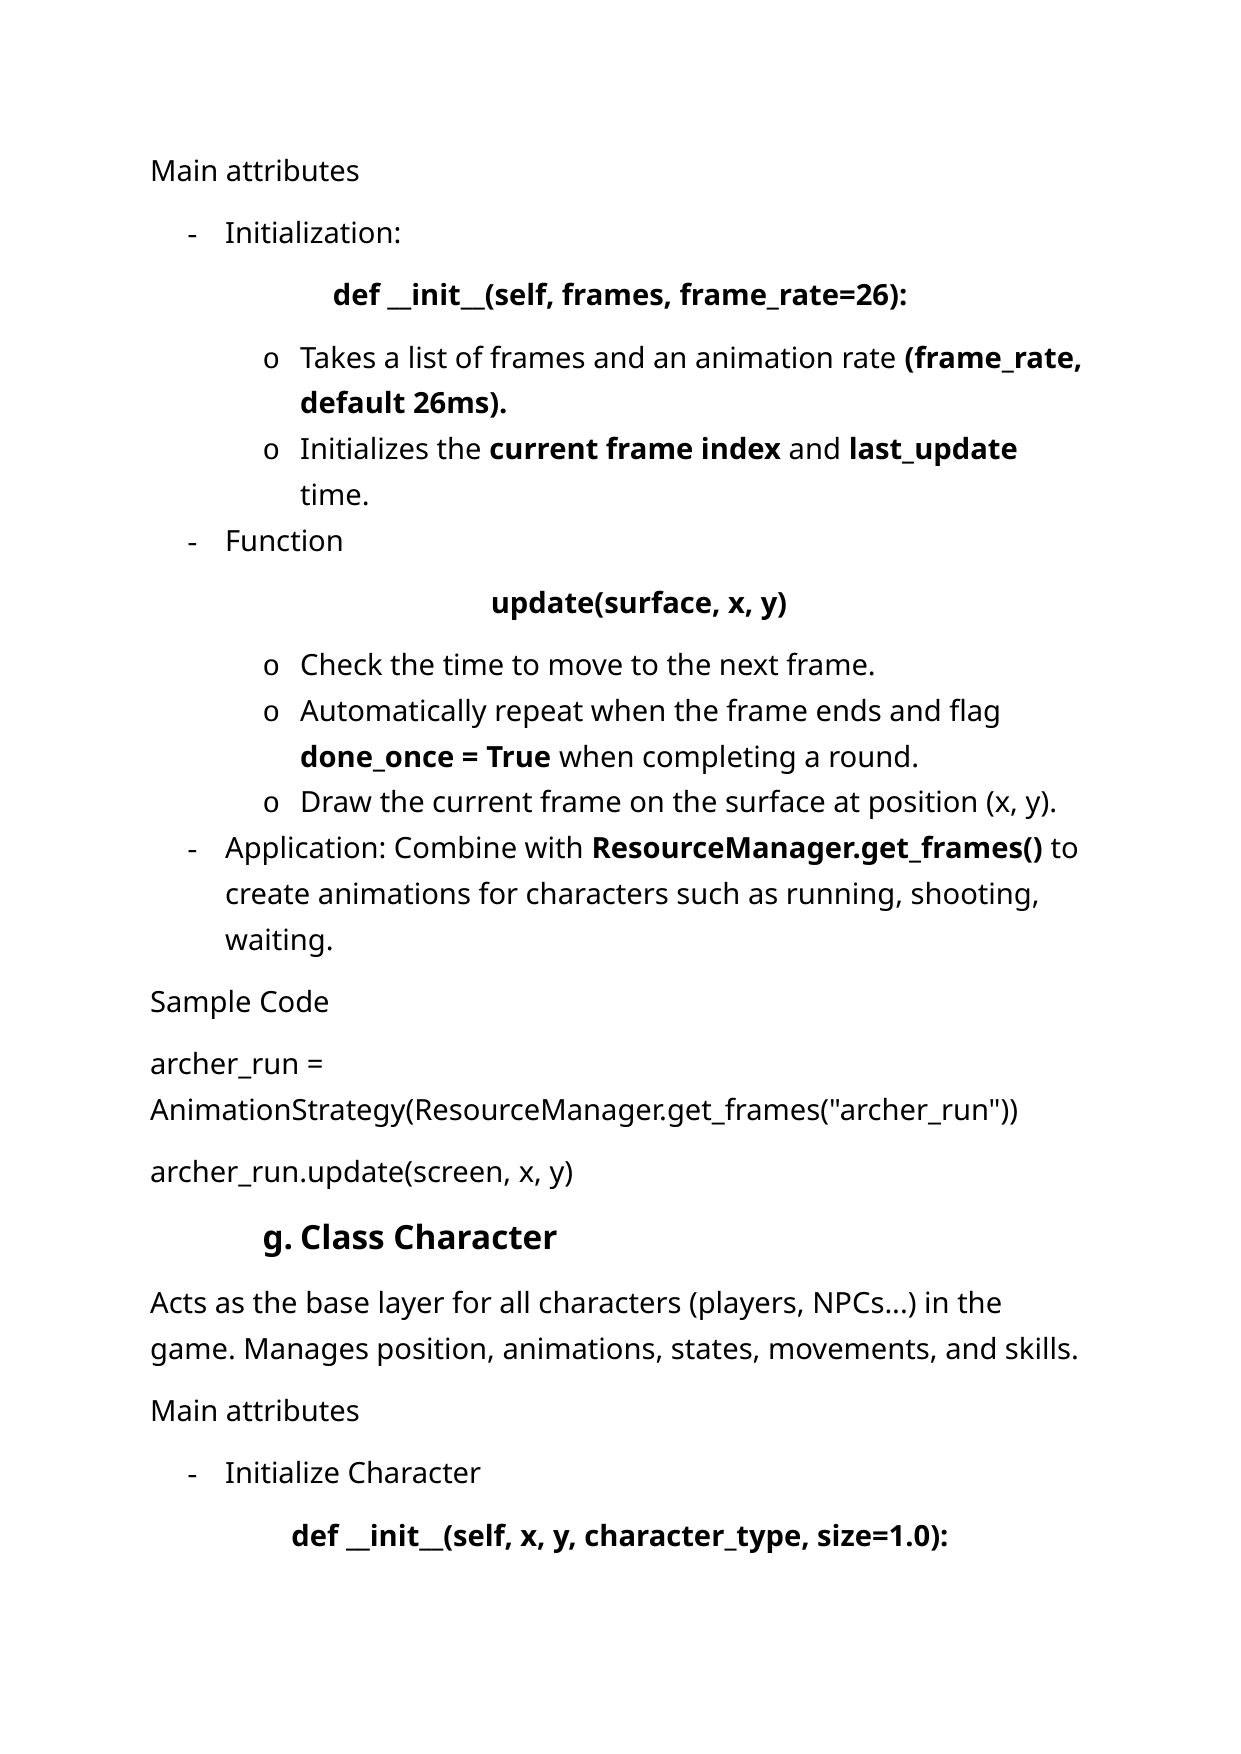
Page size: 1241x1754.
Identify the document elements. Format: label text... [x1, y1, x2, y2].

list Automatically repeat when the frame ends and flag done_once = True when completing a round. [262, 690, 1090, 776]
list Application: Combine with ResourceManager.get_frames() to create animations for characters such as running, shooting, waiting. [187, 827, 1090, 958]
text def __init__(self, x, y, character_type, size=1.0): [150, 1515, 1090, 1554]
list Draw the current frame on the surface at position (x, y). [262, 782, 1090, 822]
list Initialization: [187, 212, 1090, 252]
list Class Character [262, 1213, 1090, 1259]
text Acts as the base layer for all characters (players, NPCs...) in the game. Manages position, animations, states, movements, and skills. [150, 1282, 1090, 1368]
list Initialize Character [187, 1453, 1090, 1492]
list Check the time to move to the next frame. [262, 644, 1090, 684]
list Initializes the current frame index and last_update time. [262, 428, 1090, 514]
text Sample Code [150, 981, 1090, 1021]
text update(surface, x, y) [187, 582, 1090, 622]
text Main attributes [150, 1390, 1090, 1430]
list Function [187, 520, 1090, 559]
list Takes a list of frames and an animation rate (frame_rate, default 26ms). [262, 337, 1090, 422]
text archer_run.update(screen, x, y) [150, 1151, 1090, 1191]
text Main attributes [150, 150, 1090, 190]
text def __init__(self, frames, frame_rate=26): [150, 274, 1090, 314]
text archer_run = AnimationStrategy(ResourceManager.get_frames("archer_run")) [150, 1043, 1090, 1129]
